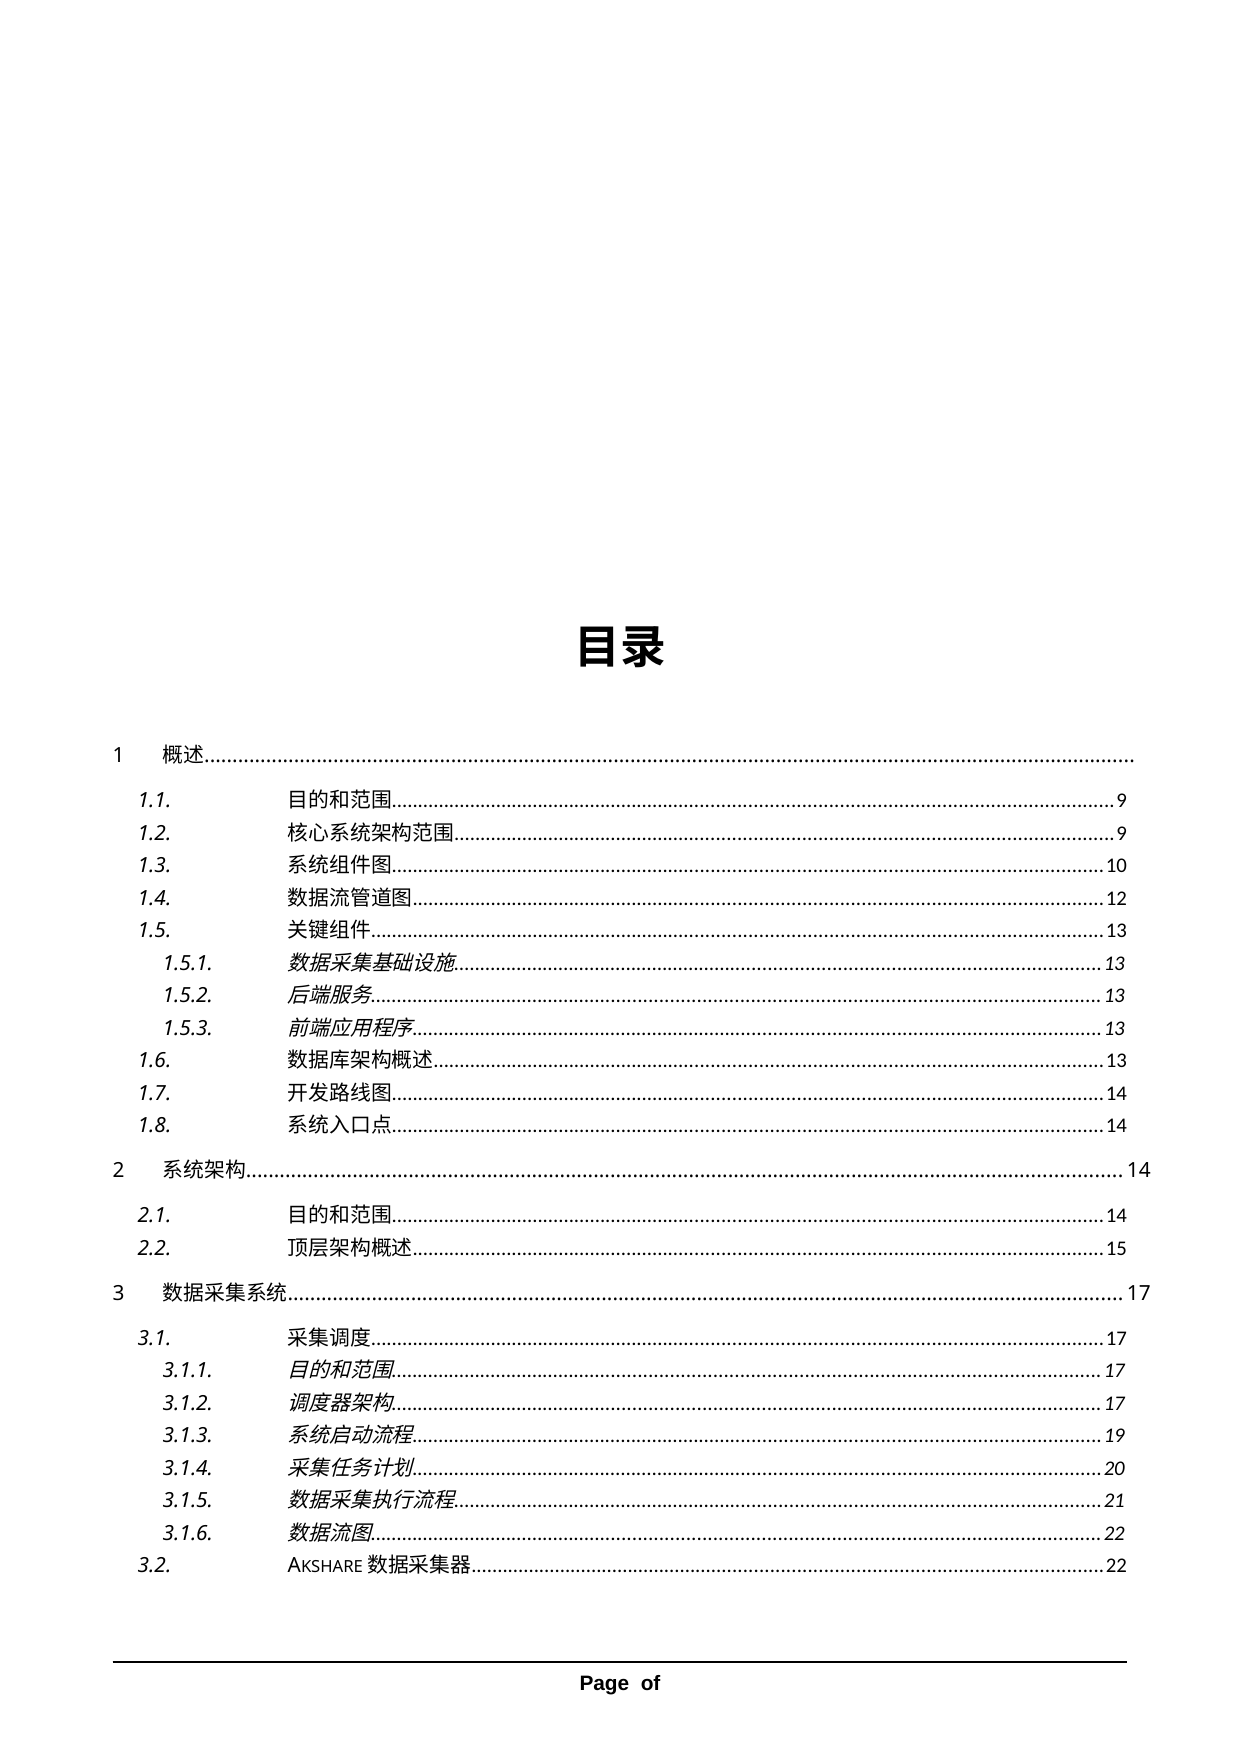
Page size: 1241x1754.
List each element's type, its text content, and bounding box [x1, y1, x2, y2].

text 1.4. 数据流管道图 12 [137, 880, 1128, 913]
text 1.5.3. 前端应用程序 13 [162, 1010, 1128, 1043]
text 1.7. 开发路线图 14 [137, 1075, 1128, 1108]
text 3.1.3. 系统启动流程 19 [162, 1418, 1128, 1450]
text 1.3. 系统组件图 10 [137, 848, 1128, 880]
text 3.2. Akshare数据采集器 22 [137, 1548, 1128, 1580]
text 3.1.2. 调度器架构 17 [162, 1385, 1128, 1418]
text 目录 [112, 595, 1128, 693]
text 2.2. 顶层架构概述 15 [137, 1230, 1128, 1263]
text 3 数据采集系统 17 [112, 1275, 1128, 1308]
text 1.5.1. 数据采集基础设施 13 [162, 945, 1128, 978]
text 1.2. 核心系统架构范围 9 [137, 815, 1128, 848]
text 3.1.6. 数据流图 22 [162, 1515, 1128, 1548]
text 1.6. 数据库架构概述 13 [137, 1043, 1128, 1075]
text 3.1. 采集调度 17 [137, 1320, 1128, 1353]
text 1.8. 系统入口点 14 [137, 1108, 1128, 1140]
text 2 系统架构 14 [112, 1153, 1128, 1185]
text 3.1.4. 采集任务计划 20 [162, 1450, 1128, 1483]
text 1 概述 9 [112, 738, 1128, 770]
text 3.1.1. 目的和范围 17 [162, 1353, 1128, 1385]
text 3.1.5. 数据采集执行流程 21 [162, 1483, 1128, 1515]
text 1.1. 目的和范围 9 [137, 783, 1128, 815]
text 1.5.2. 后端服务 13 [162, 978, 1128, 1010]
text 1.5. 关键组件 13 [137, 913, 1128, 945]
text 2.1. 目的和范围 14 [137, 1198, 1128, 1230]
